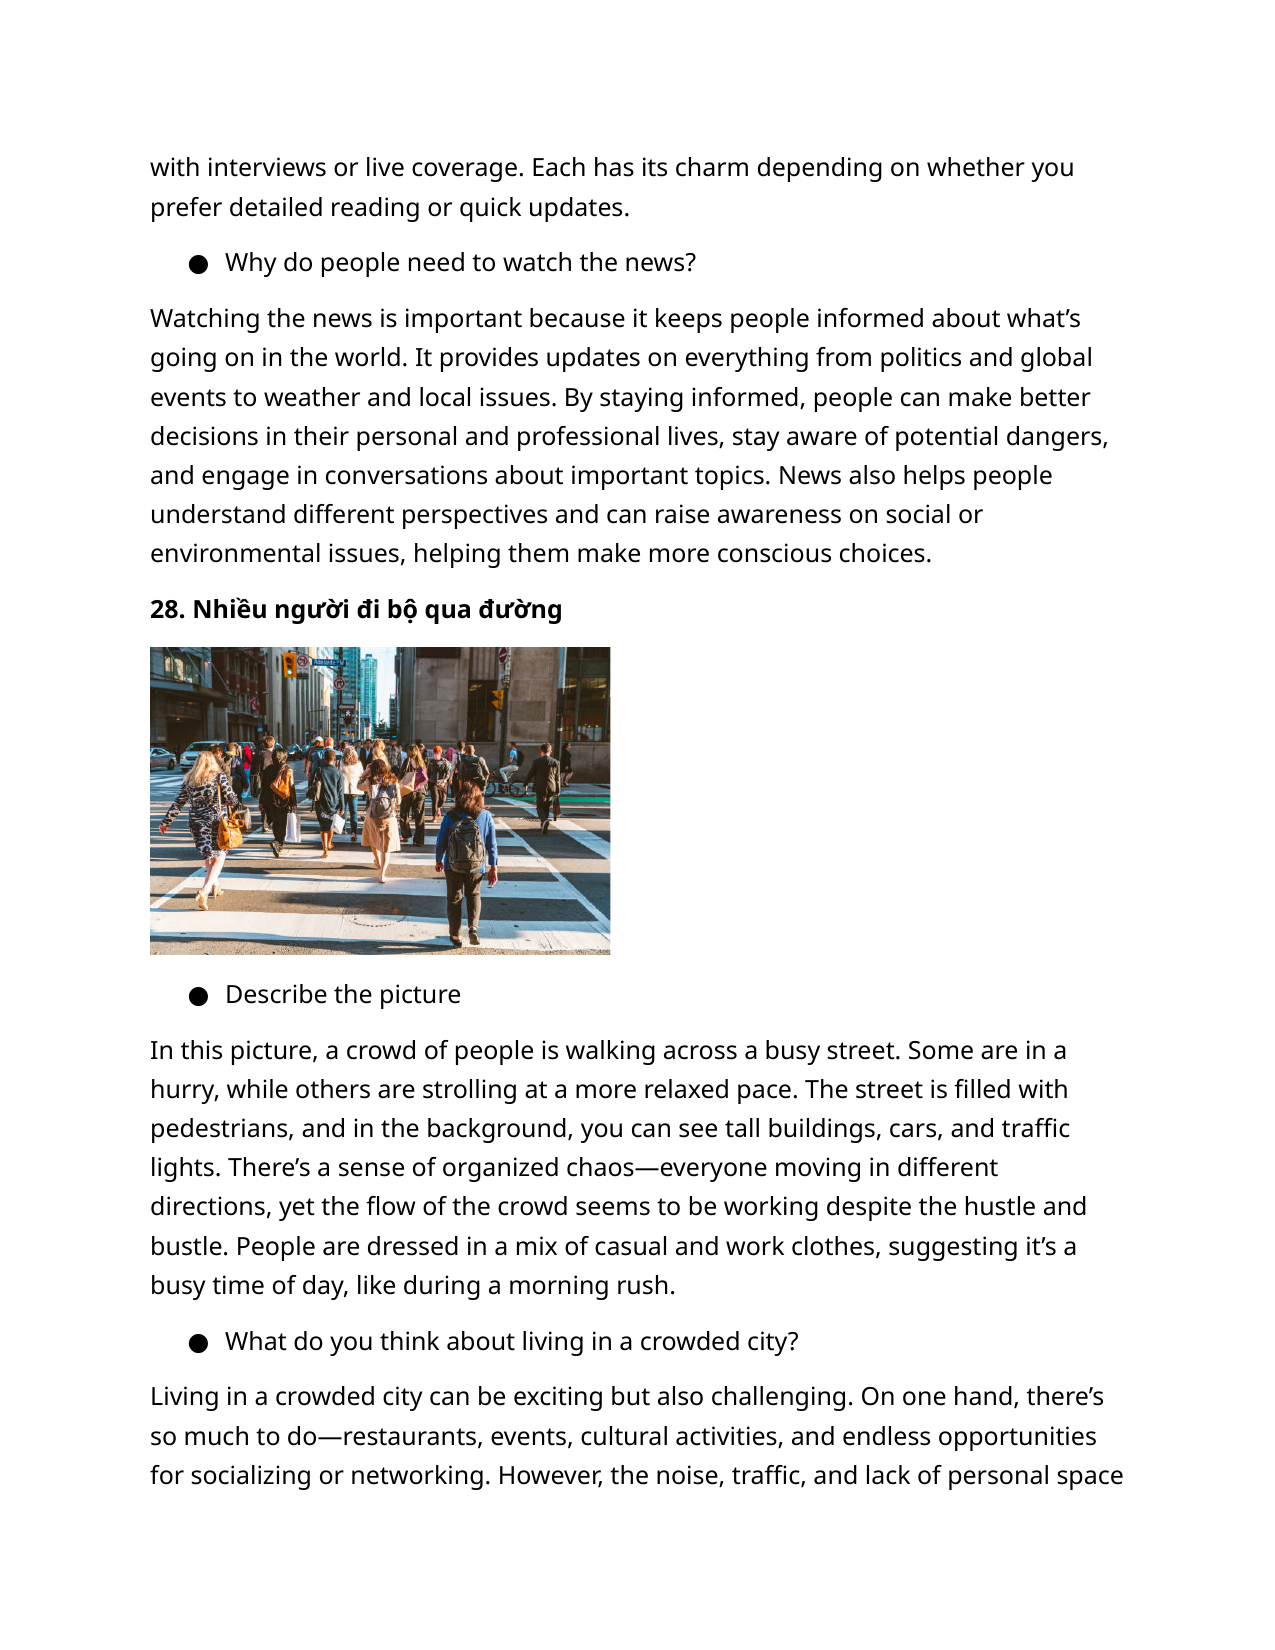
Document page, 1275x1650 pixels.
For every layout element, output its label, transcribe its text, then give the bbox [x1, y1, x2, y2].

text Watching the news is important because it keeps people informed about what’s going on in the world. It provides updates on everything from politics and global events to weather and local issues. By staying informed, people can make better decisions in their personal and professional lives, stay aware of potential dangers, and engage in conversations about important topics. News also helps people understand different perspectives and can raise awareness on social or environmental issues, helping them make more conscious choices. [150, 301, 1125, 570]
picture [150, 647, 611, 955]
list What do you think about living in a crowded city? [187, 1323, 1125, 1357]
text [150, 150, 1125, 223]
text In this picture, a crowd of people is walking across a busy street. Some are in a hurry, while others are strolling at a more relaxed pace. The street is filled with pedestrians, and in the background, you can see tall buildings, cars, and traffic lights. There’s a sense of organized chaos—everyone moving in different directions, yet the flow of the crowd seems to be working despite the hustle and bustle. People are dressed in a mix of casual and work clothes, suggesting it’s a busy time of day, like during a morning rush. [150, 1032, 1125, 1301]
list Why do people need to watch the news? [187, 245, 1125, 279]
text 28. Nhiều người đi bộ qua đường [150, 592, 1125, 626]
list Describe the picture [187, 977, 1125, 1011]
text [150, 1379, 1125, 1491]
